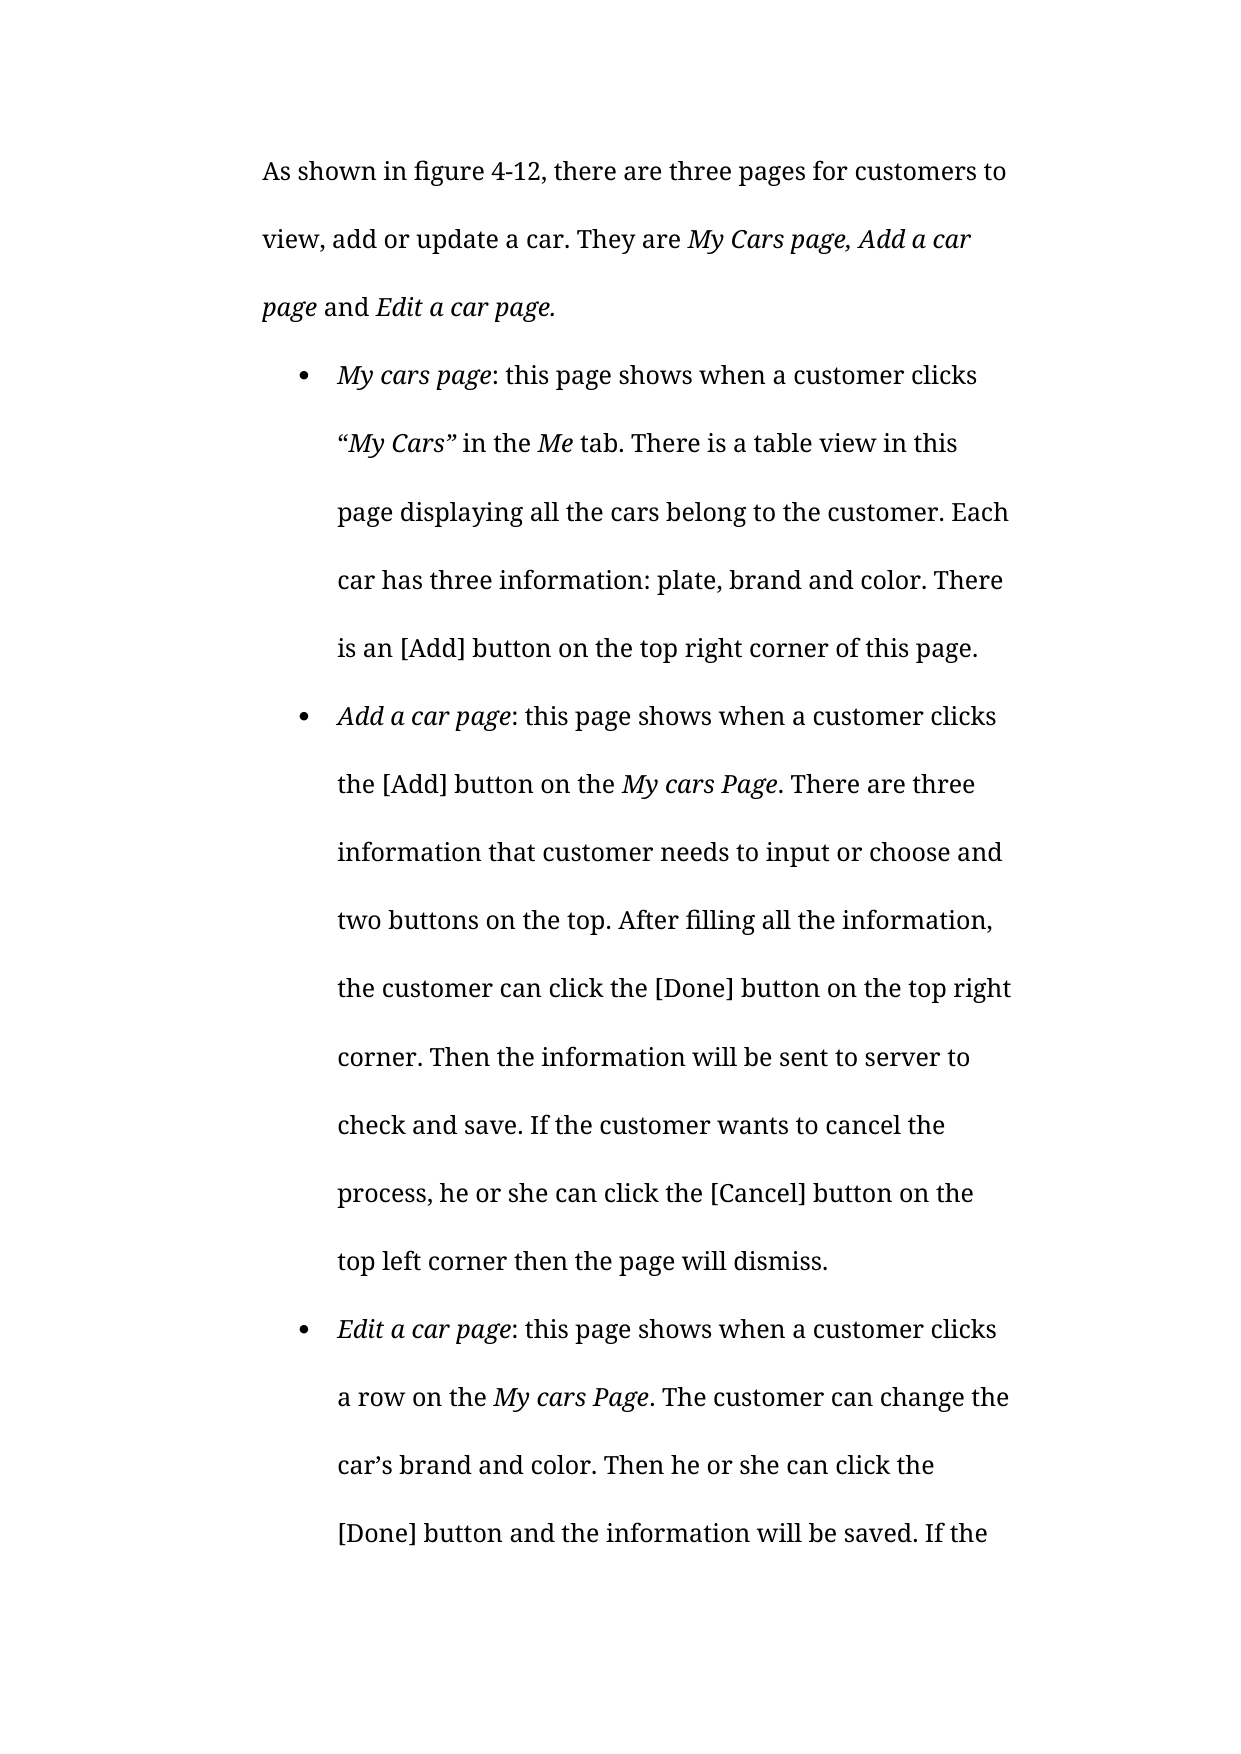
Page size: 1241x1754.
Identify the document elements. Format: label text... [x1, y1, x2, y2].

list My cars page: this page shows when a customer clicks “My Cars” in the Me tab. There is a table view in this page displaying all the cars belong to the customer. Each car has three information: plate, brand and color. There is an [Add] button on the top right corner of this page. [299, 358, 1016, 664]
list Add a car page: this page shows when a customer clicks the [Add] button on the My cars Page. There are three information that customer needs to input or choose and two buttons on the top. After filling all the information, the customer can click the [Done] button on the top right corner. Then the information will be sent to server to check and save. If the customer wants to cancel the process, he or she can click the [Cancel] button on the top left corner then the page will dismiss. [299, 698, 1016, 1278]
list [299, 1312, 1016, 1550]
text As shown in figure 4-12, there are three pages for customers to view, add or update a car. They are My Cars page, Add a car page and Edit a car page. [262, 153, 1016, 324]
